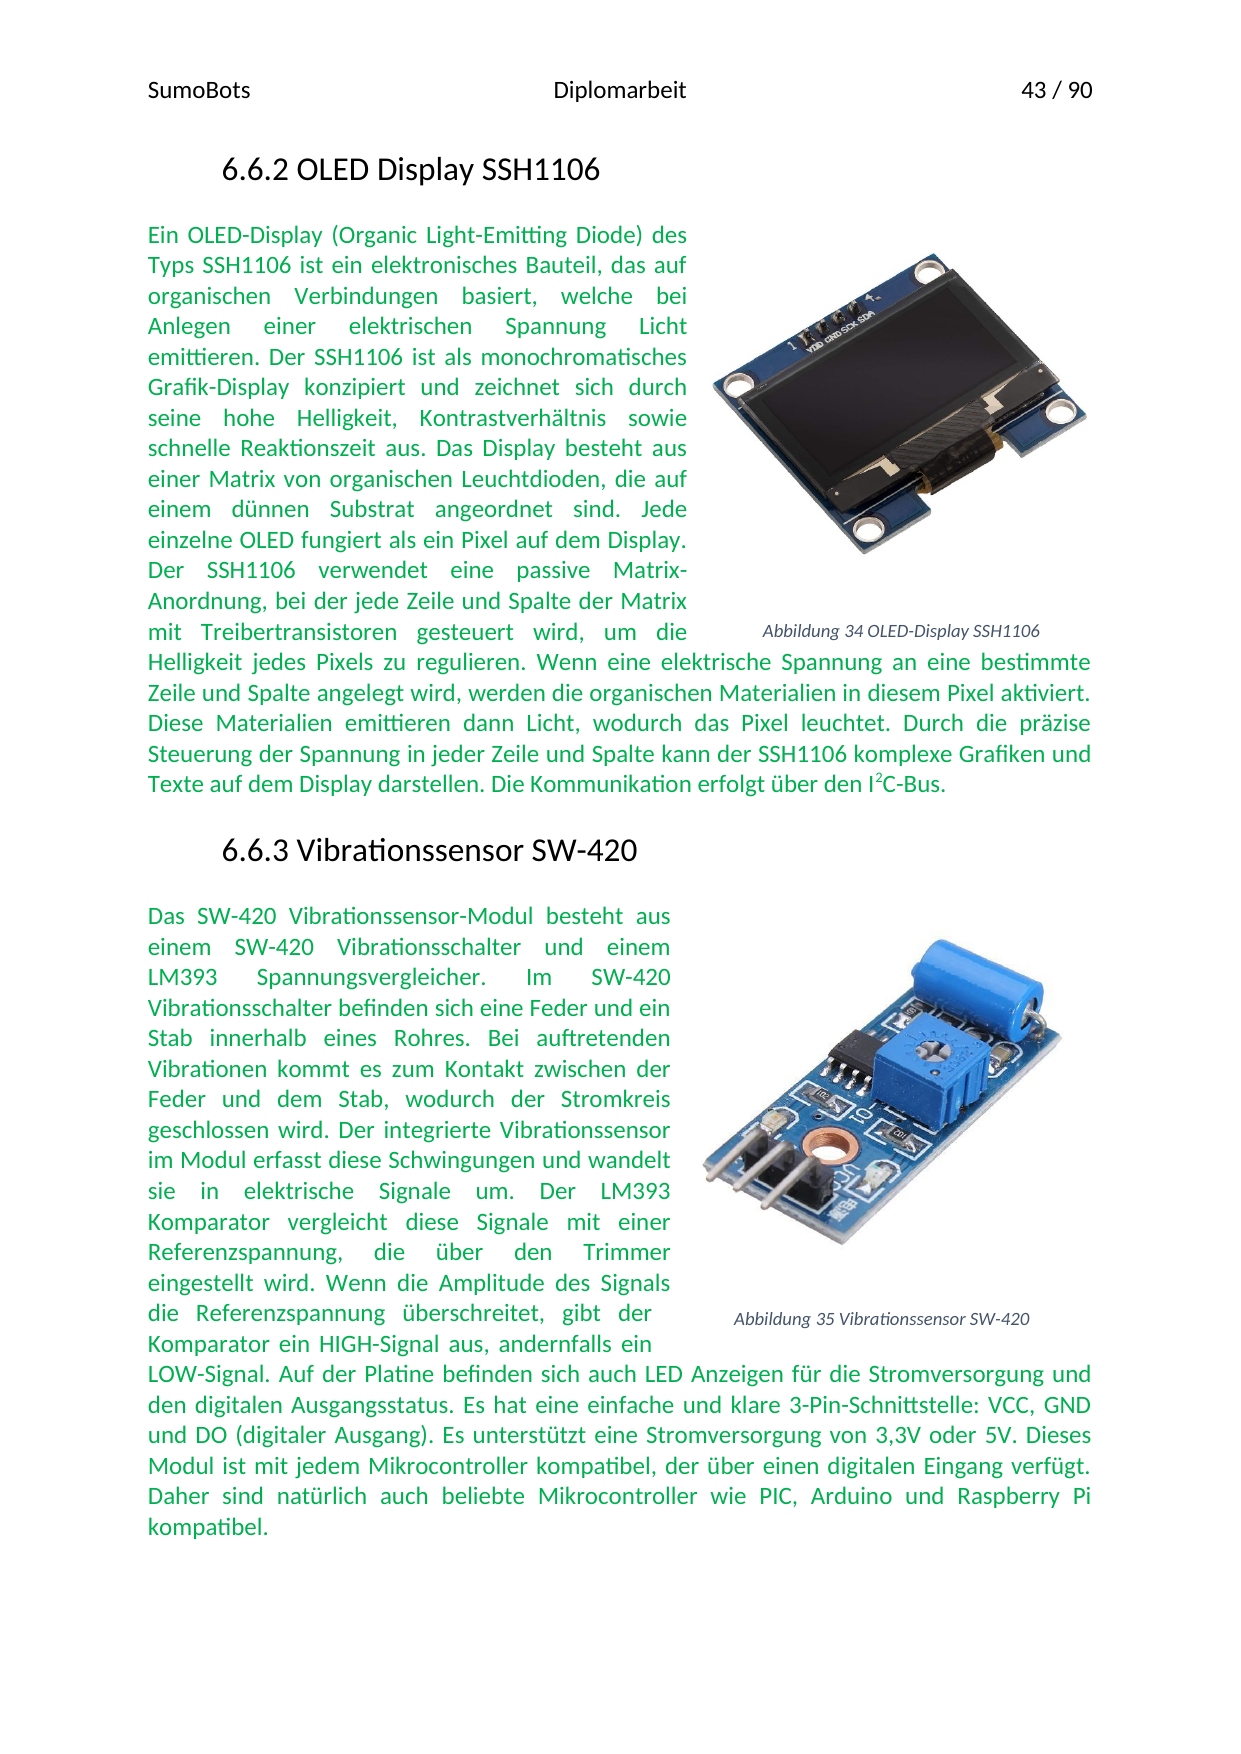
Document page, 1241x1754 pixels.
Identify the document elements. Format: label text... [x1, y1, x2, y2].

picture [706, 220, 1096, 610]
picture [671, 894, 1092, 1298]
subtitle OLED Display SSH1106 [221, 148, 1093, 188]
subtitle Vibrationssensor SW-420 [221, 829, 1093, 870]
